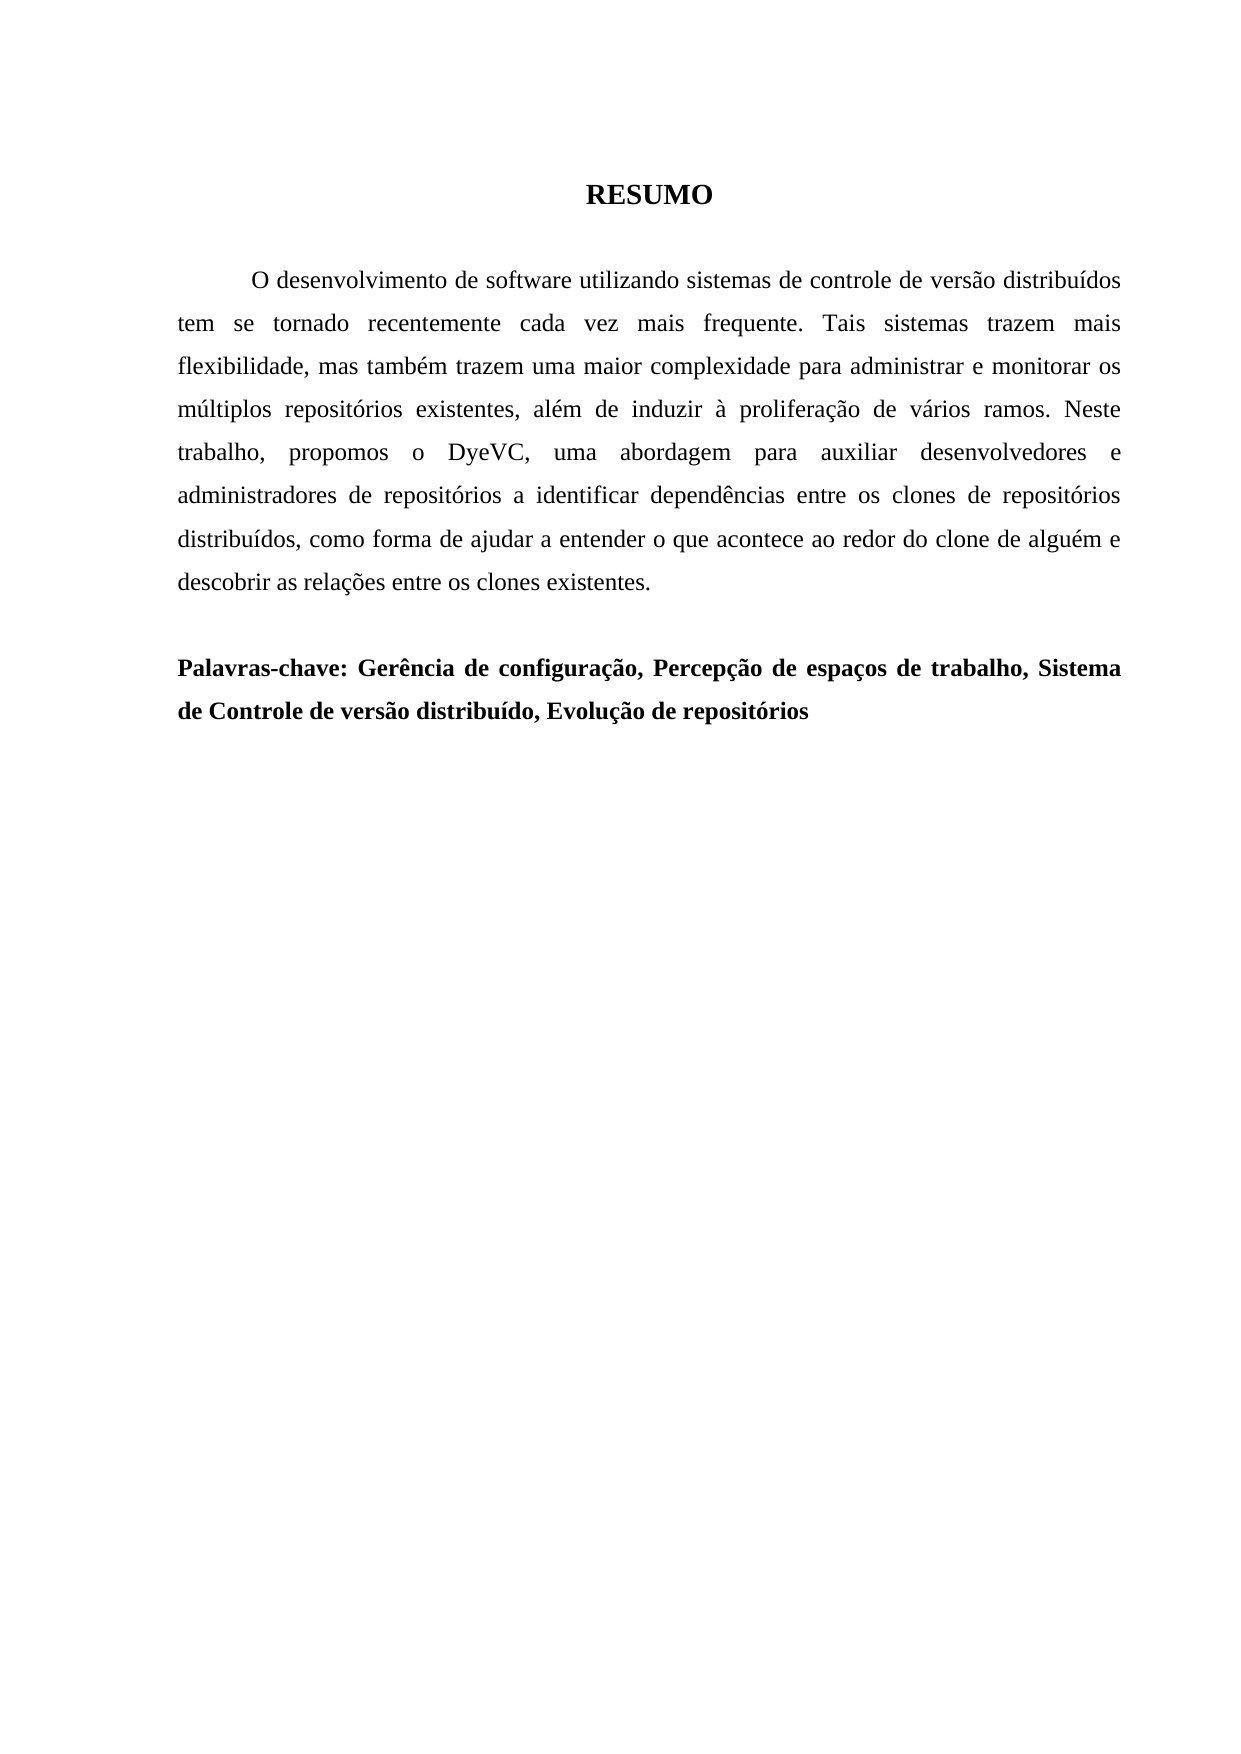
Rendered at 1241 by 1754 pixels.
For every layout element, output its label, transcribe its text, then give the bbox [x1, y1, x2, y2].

text Palavras-chave: Gerência de configuração, Percepção de espaços de trabalho, Sistema de Controle de versão distribuído, Evolução de repositórios [177, 653, 1122, 725]
text Resumo [177, 177, 1122, 211]
text O desenvolvimento de software utilizando sistemas de controle de versão distribuídos tem se tornado recentemente cada vez mais frequente. Tais sistemas trazem mais flexibilidade, mas também trazem uma maior complexidade para administrar e monitorar os múltiplos repositórios existentes, além de induzir à proliferação de vários ramos. Neste trabalho, propomos o DyeVC, uma abordagem para auxiliar desenvolvedores e administradores de repositórios a identificar dependências entre os clones de repositórios distribuídos, como forma de ajudar a entender o que acontece ao redor do clone de alguém e descobrir as relações entre os clones existentes. [177, 265, 1122, 596]
